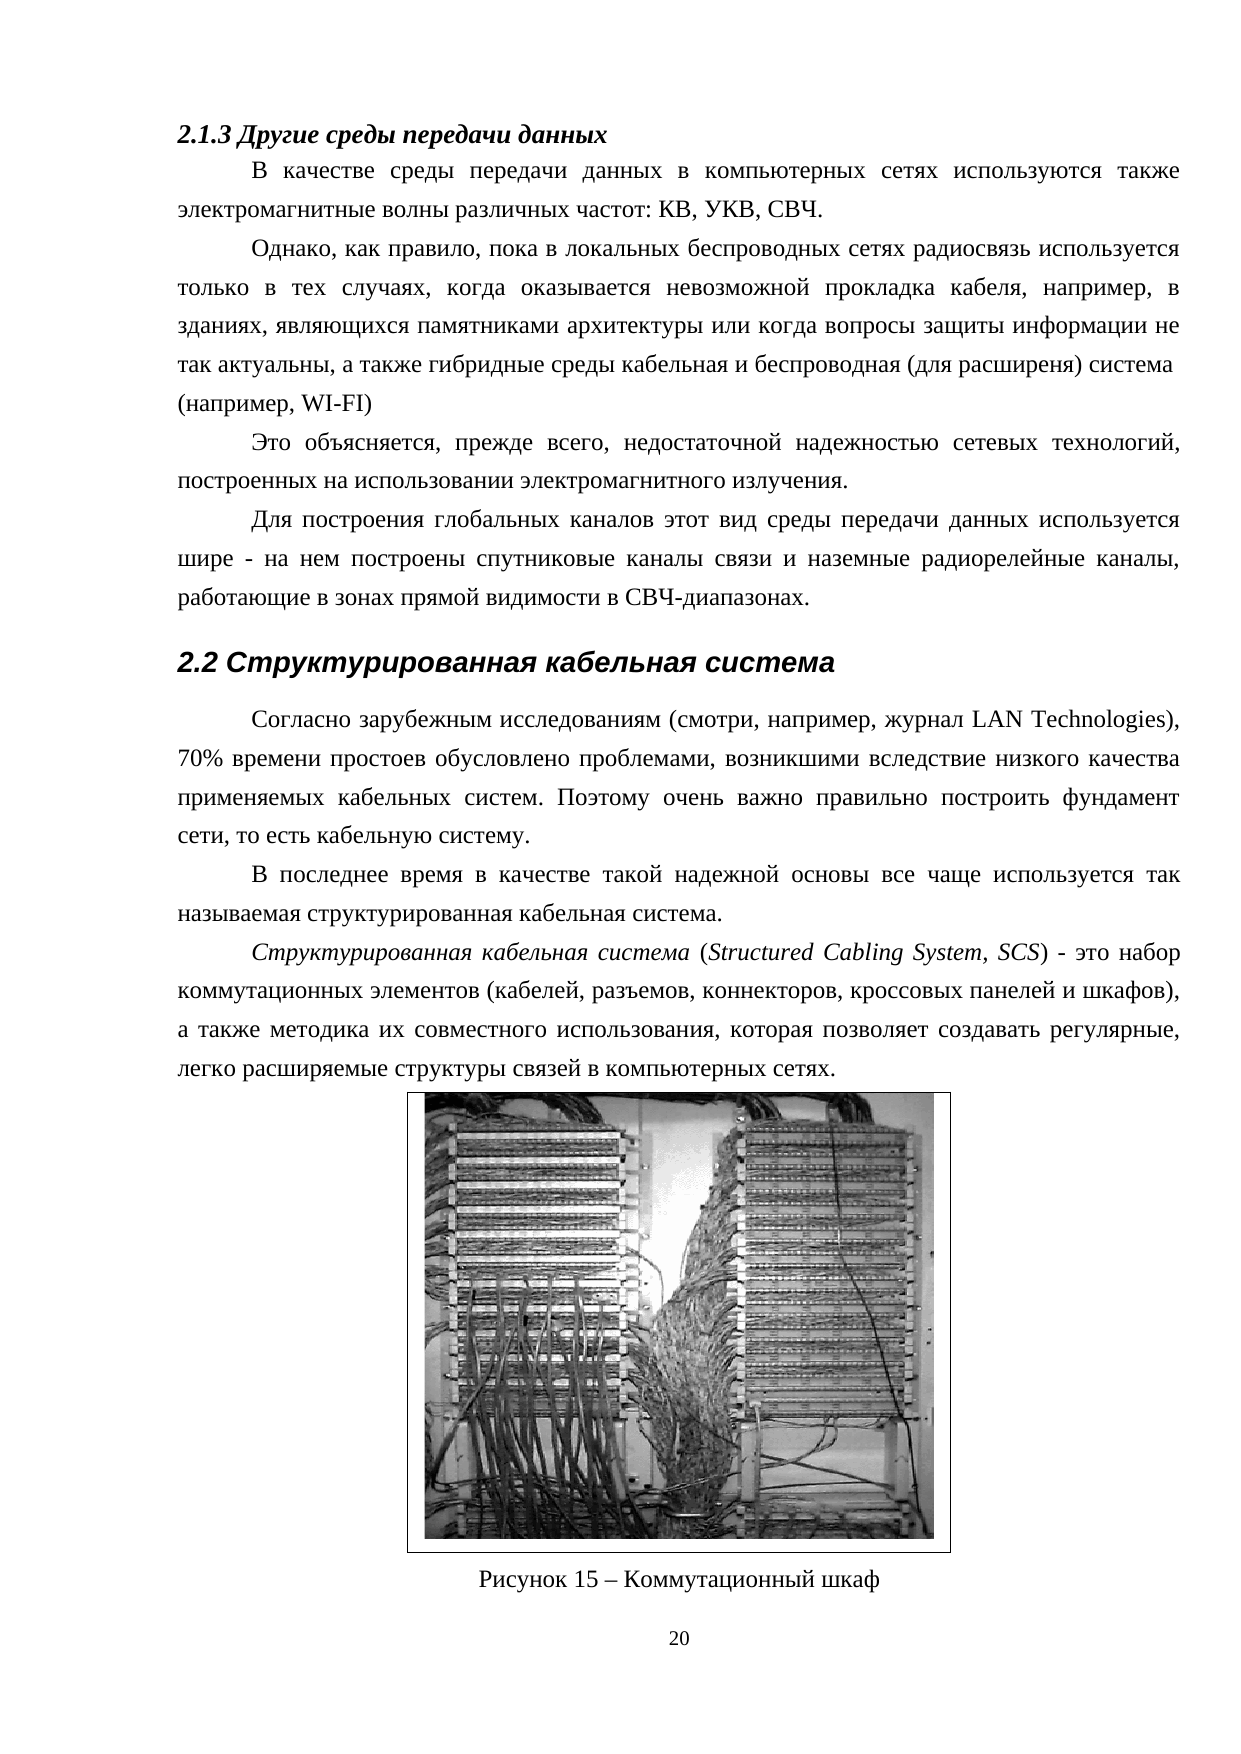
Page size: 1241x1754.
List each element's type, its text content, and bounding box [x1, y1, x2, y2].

text Согласно зарубежным исследованиям (смотри, например, журнал LAN Technologies), 70% времени простоев обусловлено проблемами, возникшими вследствие низкого качества применяемых кабельных систем. Поэтому очень важно правильно построить фундамент сети, то есть кабельную систему. [177, 704, 1181, 849]
table_header [408, 1093, 950, 1552]
picture [424, 1093, 934, 1539]
text Для построения глобальных каналов этот вид среды передачи данных используется шире - на нем построены спутниковые каналы связи и наземные радиорелейные каналы, работающие в зонах прямой видимости в СВЧ-диапазонах. [177, 504, 1181, 611]
text В качестве среды передачи данных в компьютерных сетях используются также электромагнитные волны различных частот: КВ, УКВ, СВЧ. [177, 156, 1181, 223]
text Однако, как правило, пока в локальных беспроводных сетях радиосвязь используется только в тех случаях, когда оказывается невозможной прокладка кабеля, например, в зданиях, являющихся памятниками архитектуры или когда вопросы защиты информации не так актуальны, а также гибридные среды кабельная и беспроводная (для расширеня) система (например, WI-FI) [177, 233, 1181, 417]
text 2.2 Структурированная кабельная система [177, 646, 1181, 679]
table_cell Рисунок 15 – Коммутационный шкаф [408, 1553, 950, 1616]
text Это объясняется, прежде всего, недостаточной надежностью сетевых технологий, построенных на использовании электромагнитного излучения. [177, 427, 1181, 494]
text 2.1.3 Другие среды передачи данных [177, 118, 1181, 149]
text В последнее время в качестве такой надежной основы все чаще используется так называемая структурированная кабельная система. [177, 859, 1181, 927]
text Структурированная кабельная система (Structured Cabling System, SCS) - это набор коммутационных элементов (кабелей, разъемов, коннекторов, кроссовых панелей и шкафов), а также методика их совместного использования, которая позволяет создавать регулярные, легко расширяемые структуры связей в компьютерных сетях. [177, 937, 1181, 1082]
